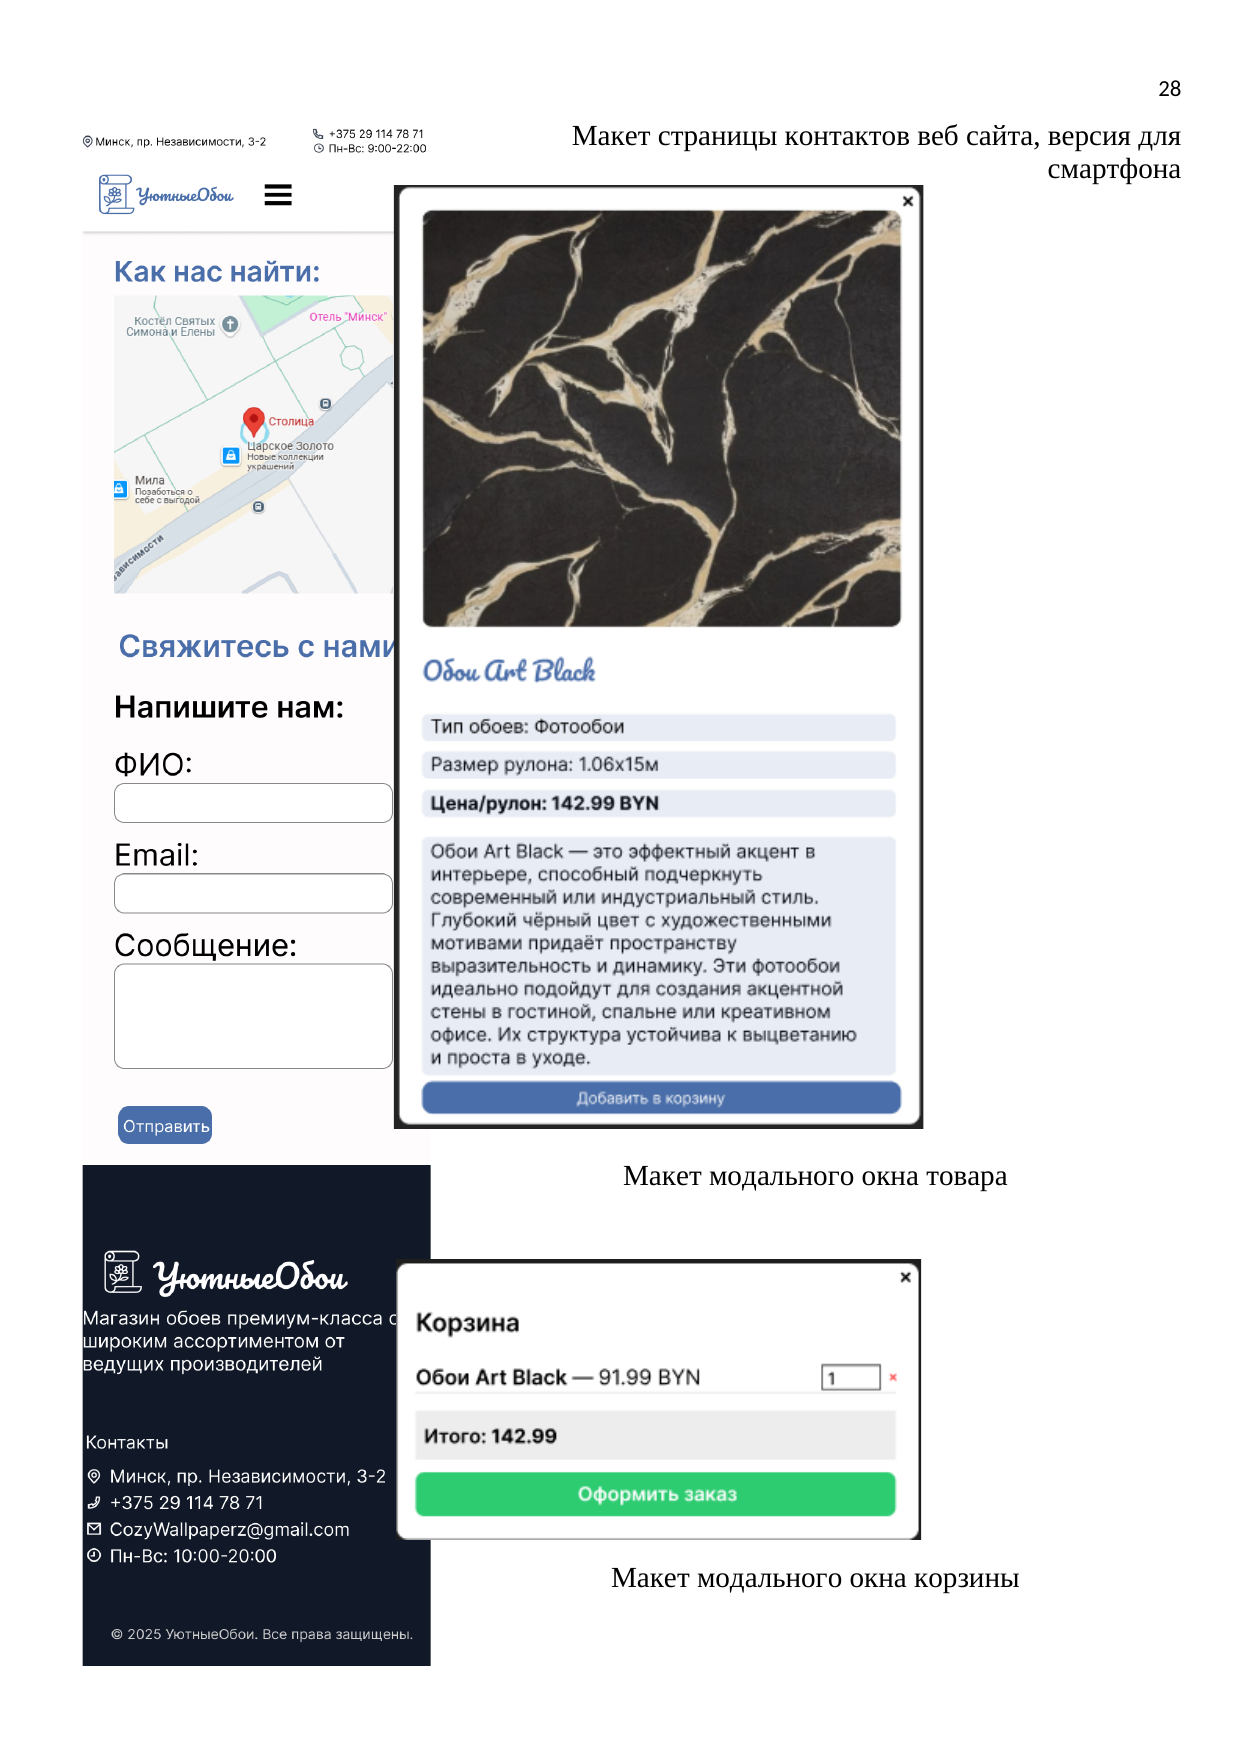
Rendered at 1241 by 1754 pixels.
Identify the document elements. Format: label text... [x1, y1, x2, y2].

text Макет модального окна товара [431, 1158, 1181, 1191]
text Макет модального окна корзины [431, 1560, 1181, 1594]
text Макет страницы контактов веб сайта, версия для смартфона [431, 118, 1181, 185]
picture [82, 118, 924, 1666]
